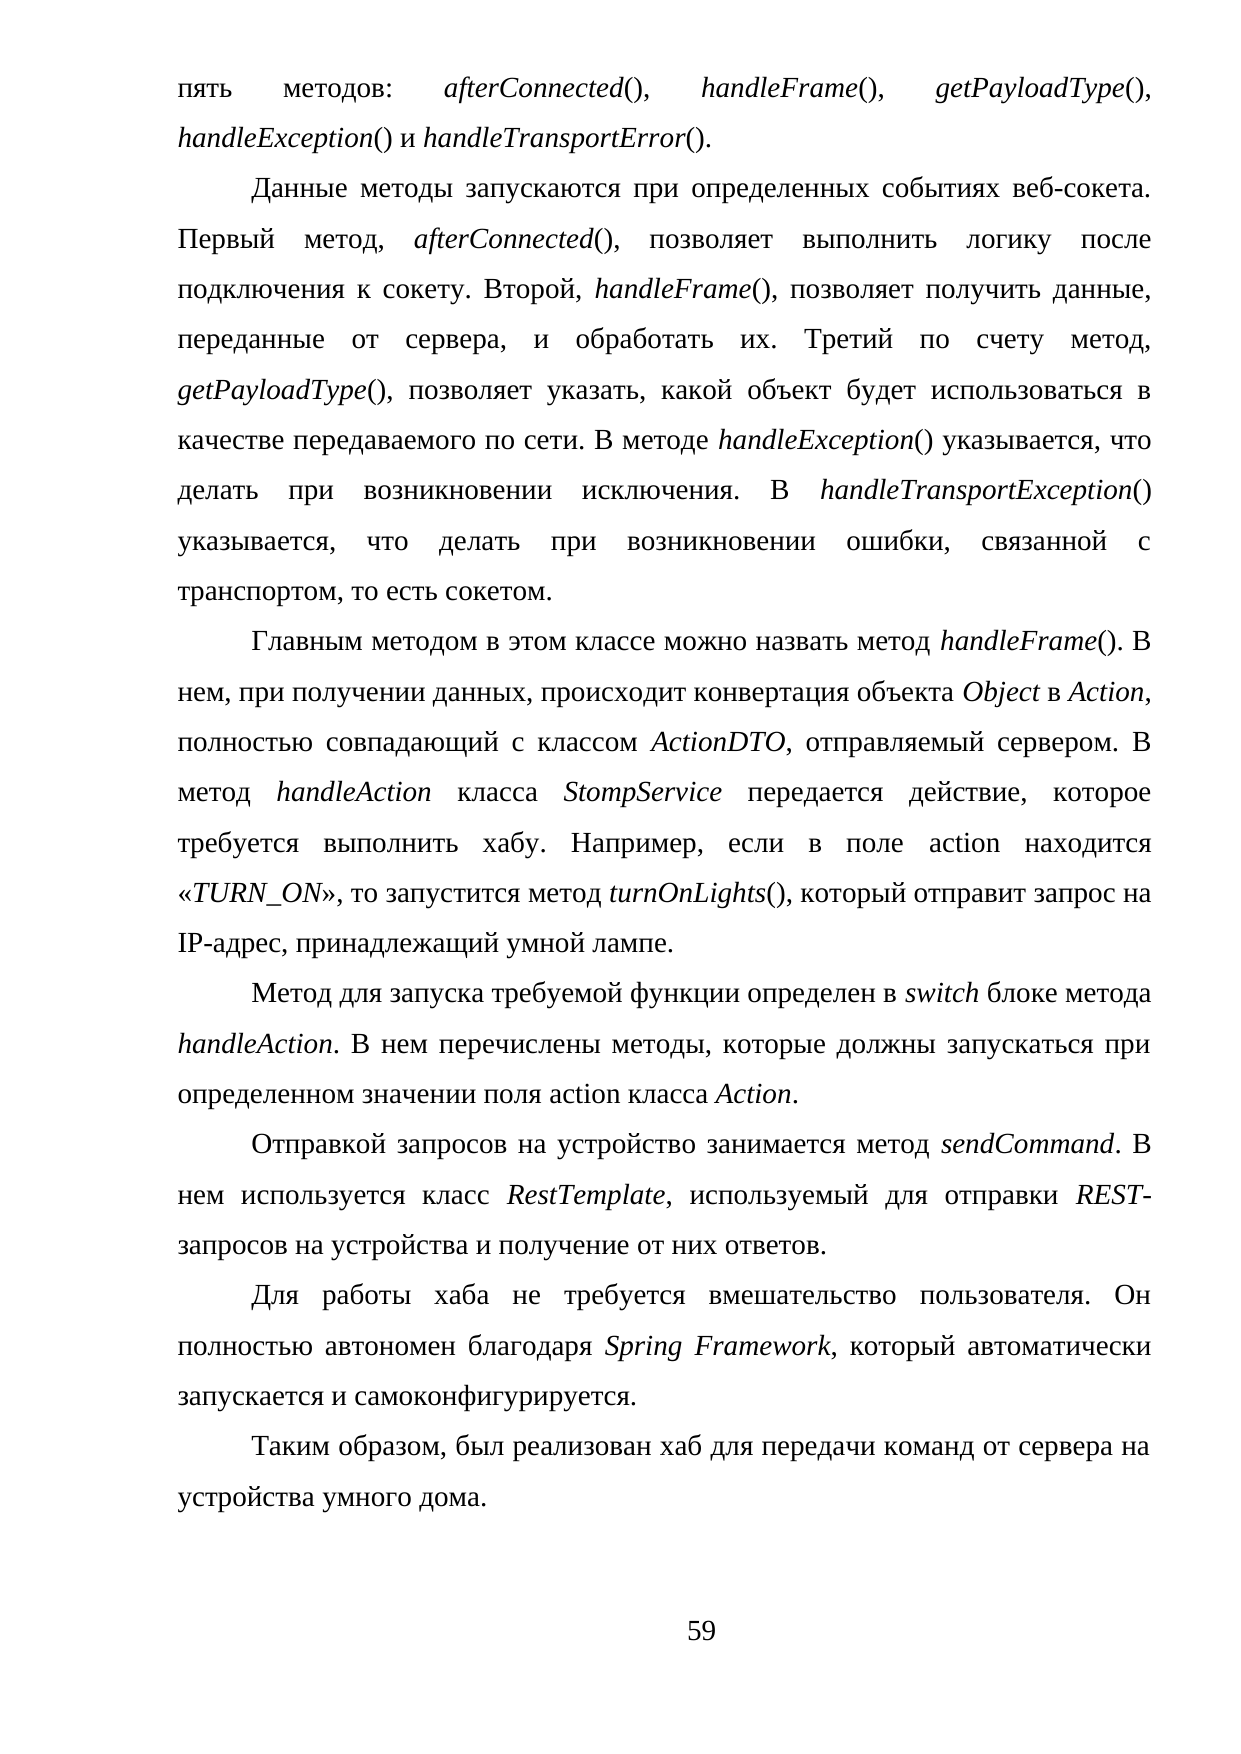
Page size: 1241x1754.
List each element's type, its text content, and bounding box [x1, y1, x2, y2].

text Таким образом, был реализован хаб для передачи команд от сервера на устройства умного дома. [177, 1428, 1152, 1512]
text Отправкой запросов на устройство занимается метод sendCommand. В нем используется класс RestTemplate, используемый для отправки REST-запросов на устройства и получение от них ответов. [177, 1127, 1152, 1261]
text Метод для запуска требуемой функции определен в switch блоке метода handleAction. В нем перечислены методы, которые должны запускаться при определенном значении поля action класса Action. [177, 976, 1152, 1110]
text Главным методом в этом классе можно назвать метод handleFrame(). В нем, при получении данных, происходит конвертация объекта Object в Action, полностью совпадающий с классом ActionDTO, отправляемый сервером. В метод handleAction класса StompService передается действие, которое требуется выполнить хабу. Например, если в поле action находится «TURN_ON», то запустится метод turnOnLights(), который отправит запрос на IP-адрес, принадлежащий умной лампе. [177, 623, 1152, 959]
text Данные методы запускаются при определенных событиях веб-сокета. Первый метод, afterConnected(), позволяет выполнить логику после подключения к сокету. Второй, handleFrame(), позволяет получить данные, переданные от сервера, и обработать их. Третий по счету метод, getPayloadType(), позволяет указать, какой объект будет использоваться в качестве передаваемого по сети. В методе handleException() указывается, что делать при возникновении исключения. В handleTransportException() указывается, что делать при возникновении ошибки, связанной с транспортом, то есть сокетом. [177, 171, 1152, 607]
text Для работы хаба не требуется вмешательство пользователя. Он полностью автономен благодаря Spring Framework, который автоматически запускается и самоконфигурируется. [177, 1277, 1152, 1412]
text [177, 70, 1152, 154]
